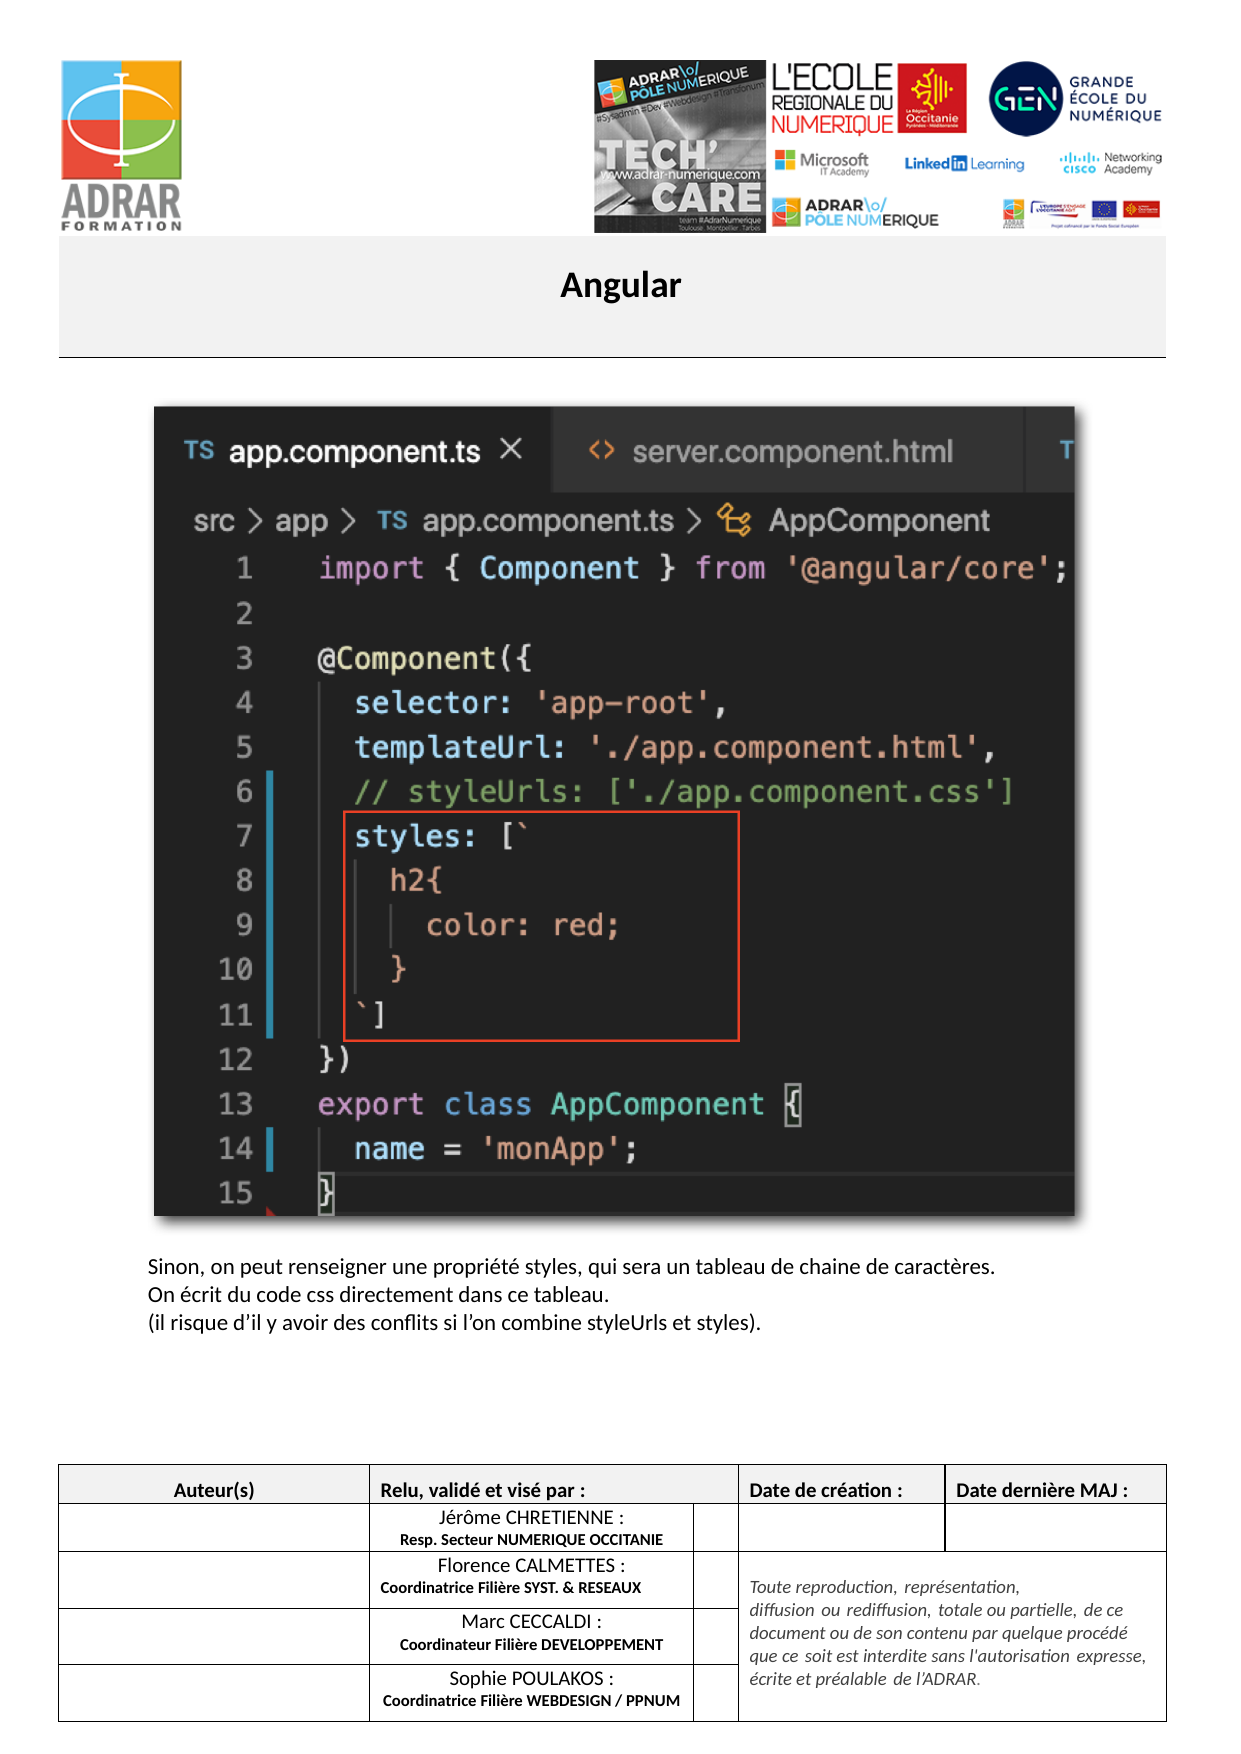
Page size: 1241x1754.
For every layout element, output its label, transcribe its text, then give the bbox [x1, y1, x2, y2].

picture [61, 58, 183, 233]
picture [147, 398, 1093, 1236]
picture [594, 60, 1166, 233]
text Sinon, on peut renseigner une propriété styles, qui sera un tableau de chaine de caractères. On écrit du code css directement dans ce tableau. (il risque d’il y avoir des conflits si l’on combine styleUrls et styles). [148, 1252, 1093, 1336]
